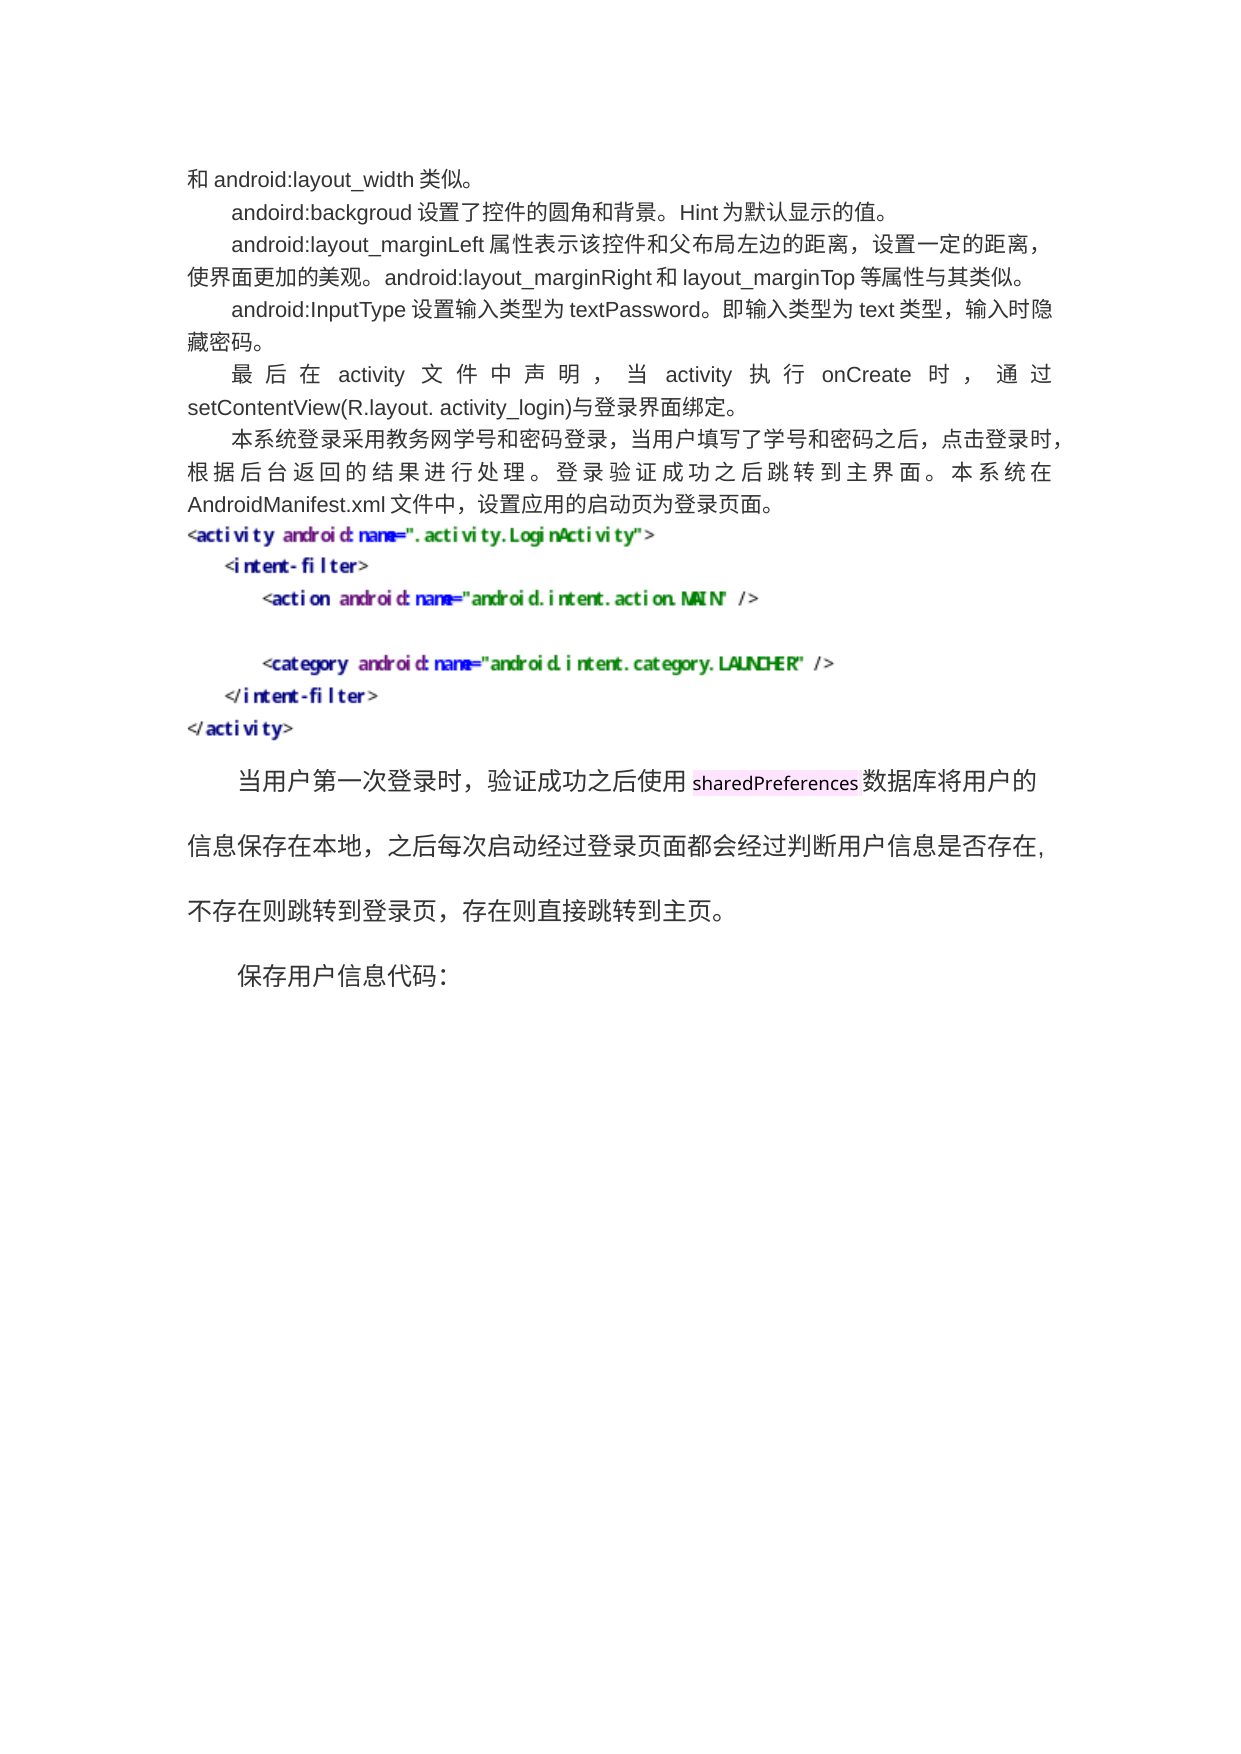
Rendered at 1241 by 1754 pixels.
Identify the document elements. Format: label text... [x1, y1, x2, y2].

text andoird:backgroud设置了控件的圆角和背景。Hint为默认显示的值。 [187, 194, 1053, 227]
text 保存用户信息代码： [187, 942, 1053, 1007]
text android:InputType设置输入类型为textPassword。即输入类型为text类型，输入时隐藏密码。 [187, 292, 1053, 357]
text 当用户第一次登录时，验证成功之后使用sharedPreferences数据库将用户的信息保存在本地，之后每次启动经过登录页面都会经过判断用户信息是否存在,不存在则跳转到登录页，存在则直接跳转到主页。 [187, 747, 1053, 942]
text 最后在activity文件中声明，当activity执行onCreate时，通过setContentView(R.layout. activity_login)与登录界面绑定。 [187, 357, 1053, 422]
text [187, 162, 1053, 194]
text android:layout_marginLeft属性表示该控件和父布局左边的距离，设置一定的距离，使界面更加的美观。android:layout_marginRight和layout_marginTop等属性与其类似。 [187, 227, 1053, 292]
text 本系统登录采用教务网学号和密码登录，当用户填写了学号和密码之后，点击登录时，根据后台返回的结果进行处理。登录验证成功之后跳转到主界面。本系统在AndroidManifest.xml文件中，设置应用的启动页为登录页面。 [187, 422, 1053, 519]
